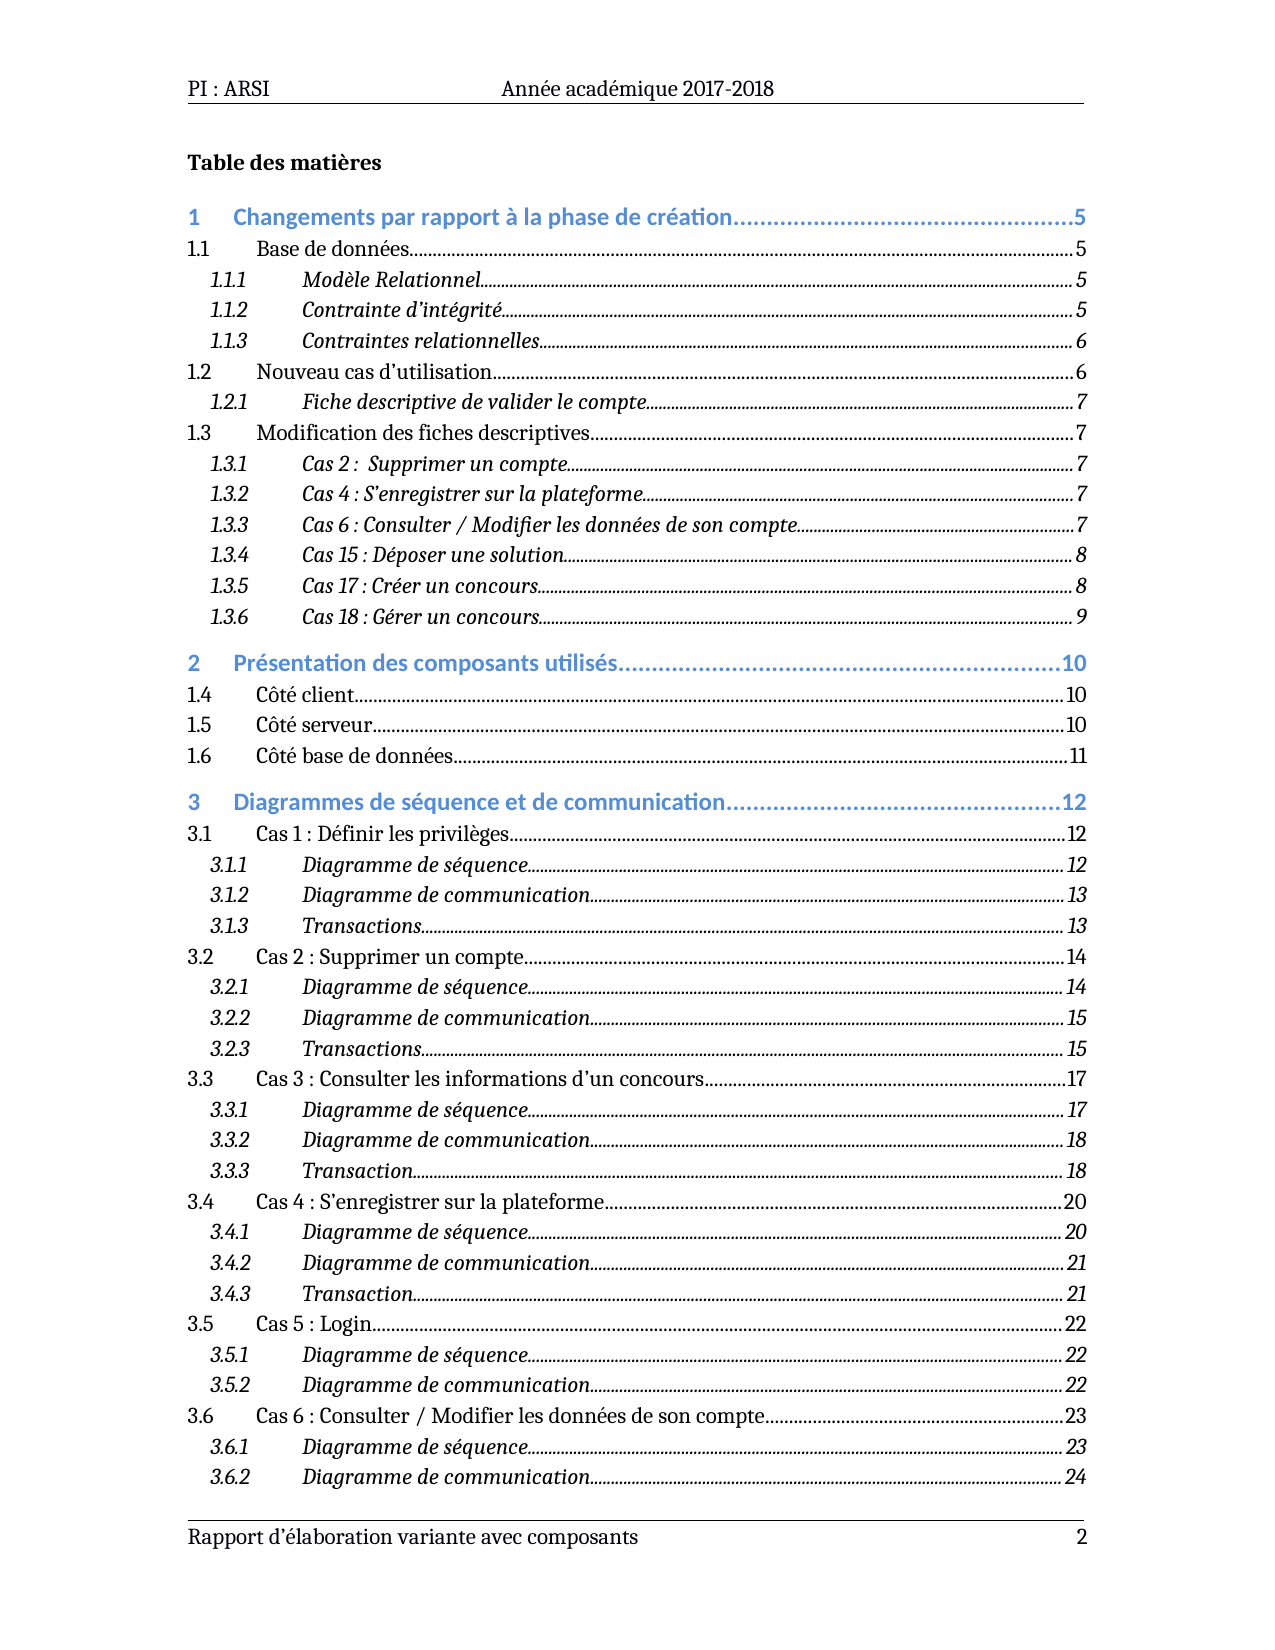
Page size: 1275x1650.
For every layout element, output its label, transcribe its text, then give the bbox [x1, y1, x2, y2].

text 1.1.2 Contrainte d’intégrité 5 [210, 297, 1087, 324]
text 2 Présentation des composants utilisés 10 [187, 647, 1087, 677]
text 3.4.2 Diagramme de communication 21 [210, 1250, 1087, 1276]
text 1.3.2 Cas 4 : S’enregistrer sur la plateforme 7 [210, 481, 1087, 507]
text 3.1.2 Diagramme de communication 13 [210, 882, 1087, 909]
text 3 Diagrammes de séquence et de communication 12 [187, 786, 1087, 817]
text 1.1 Base de données 5 [187, 236, 1087, 262]
text 3.1.3 Transactions 13 [210, 913, 1087, 939]
text 1.2 Nouveau cas d’utilisation 6 [187, 358, 1087, 385]
text 3.3.3 Transaction 18 [210, 1158, 1087, 1184]
text 3.3.1 Diagramme de séquence 17 [210, 1097, 1087, 1123]
text 1.3.6 Cas 18 : Gérer un concours 9 [210, 603, 1087, 630]
text 3.1 Cas 1 : Définir les privilèges 12 [187, 821, 1087, 847]
text 3.4 Cas 4 : S’enregistrer sur la plateforme 20 [187, 1188, 1087, 1215]
text 3.6 Cas 6 : Consulter / Modifier les données de son compte 23 [187, 1403, 1087, 1429]
text 1 Changements par rapport à la phase de création 5 [187, 201, 1087, 232]
text 1.1.1 Modèle Relationnel 5 [210, 267, 1087, 293]
text 3.5.2 Diagramme de communication 22 [210, 1372, 1087, 1399]
text 3.6.2 Diagramme de communication 24 [210, 1464, 1087, 1491]
text 1.4 Côté client 10 [187, 682, 1087, 708]
text 3.6.1 Diagramme de séquence 23 [210, 1433, 1087, 1460]
text 1.1.3 Contraintes relationnelles 6 [210, 328, 1087, 354]
text 3.2.1 Diagramme de séquence 14 [210, 974, 1087, 1001]
text 3.3 Cas 3 : Consulter les informations d’un concours 17 [187, 1066, 1087, 1092]
text 1.6 Côté base de données 11 [187, 743, 1087, 769]
text Table des matières [187, 150, 1087, 176]
text 1.3 Modification des fiches descriptives 7 [187, 420, 1087, 446]
text 3.1.1 Diagramme de séquence 12 [210, 852, 1087, 878]
text 3.2 Cas 2 : Supprimer un compte 14 [187, 943, 1087, 970]
text 1.3.4 Cas 15 : Déposer une solution 8 [210, 542, 1087, 569]
text 1.3.5 Cas 17 : Créer un concours 8 [210, 573, 1087, 599]
text 1.2.1 Fiche descriptive de valider le compte 7 [210, 389, 1087, 416]
text 3.4.3 Transaction 21 [210, 1280, 1087, 1307]
text 3.5.1 Diagramme de séquence 22 [210, 1342, 1087, 1368]
text 3.3.2 Diagramme de communication 18 [210, 1127, 1087, 1154]
text 1.3.3 Cas 6 : Consulter / Modifier les données de son compte 7 [210, 512, 1087, 538]
text 3.2.2 Diagramme de communication 15 [210, 1005, 1087, 1031]
text 3.4.1 Diagramme de séquence 20 [210, 1219, 1087, 1246]
text 1.3.1 Cas 2 : Supprimer un compte 7 [210, 450, 1087, 477]
text 1.5 Côté serveur 10 [187, 712, 1087, 739]
text 3.5 Cas 5 : Login 22 [187, 1311, 1087, 1337]
text 3.2.3 Transactions 15 [210, 1035, 1087, 1062]
